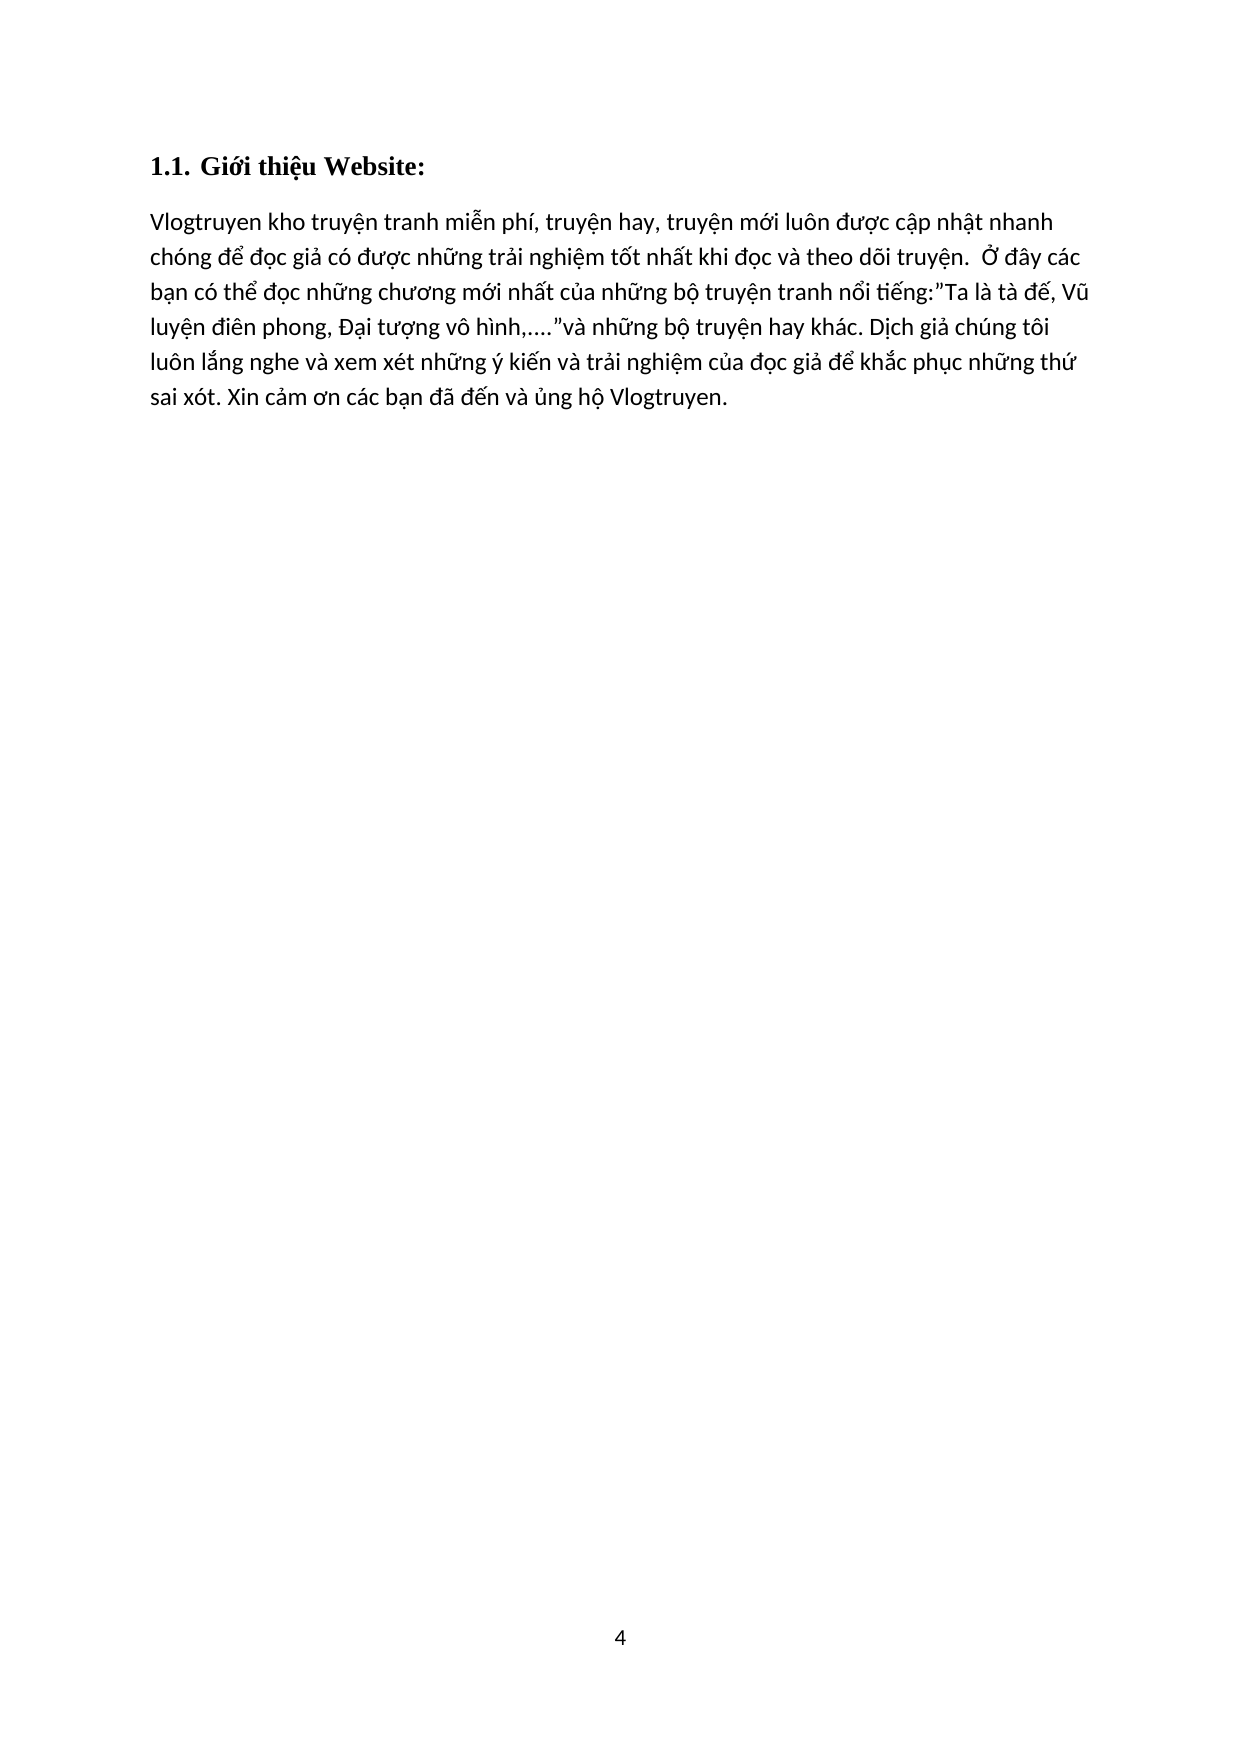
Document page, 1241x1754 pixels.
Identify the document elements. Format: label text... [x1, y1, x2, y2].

text Vlogtruyen kho truyện tranh miễn phí, truyện hay, truyện mới luôn được cập nhật nhanh chóng để đọc giả có được những trải nghiệm tốt nhất khi đọc và theo dõi truyện. Ở đây các bạn có thể đọc những chương mới nhất của những bộ truyện tranh nổi tiếng:”Ta là tà đế, Vũ luyện điên phong, Đại tượng vô hình,....”và những bộ truyện hay khác. Dịch giả chúng tôi luôn lắng nghe và xem xét những ý kiến và trải nghiệm của đọc giả để khắc phục những thứ sai xót. Xin cảm ơn các bạn đã đến và ủng hộ Vlogtruyen. [150, 207, 1090, 412]
list Giới thiệu Website: [150, 150, 1090, 181]
